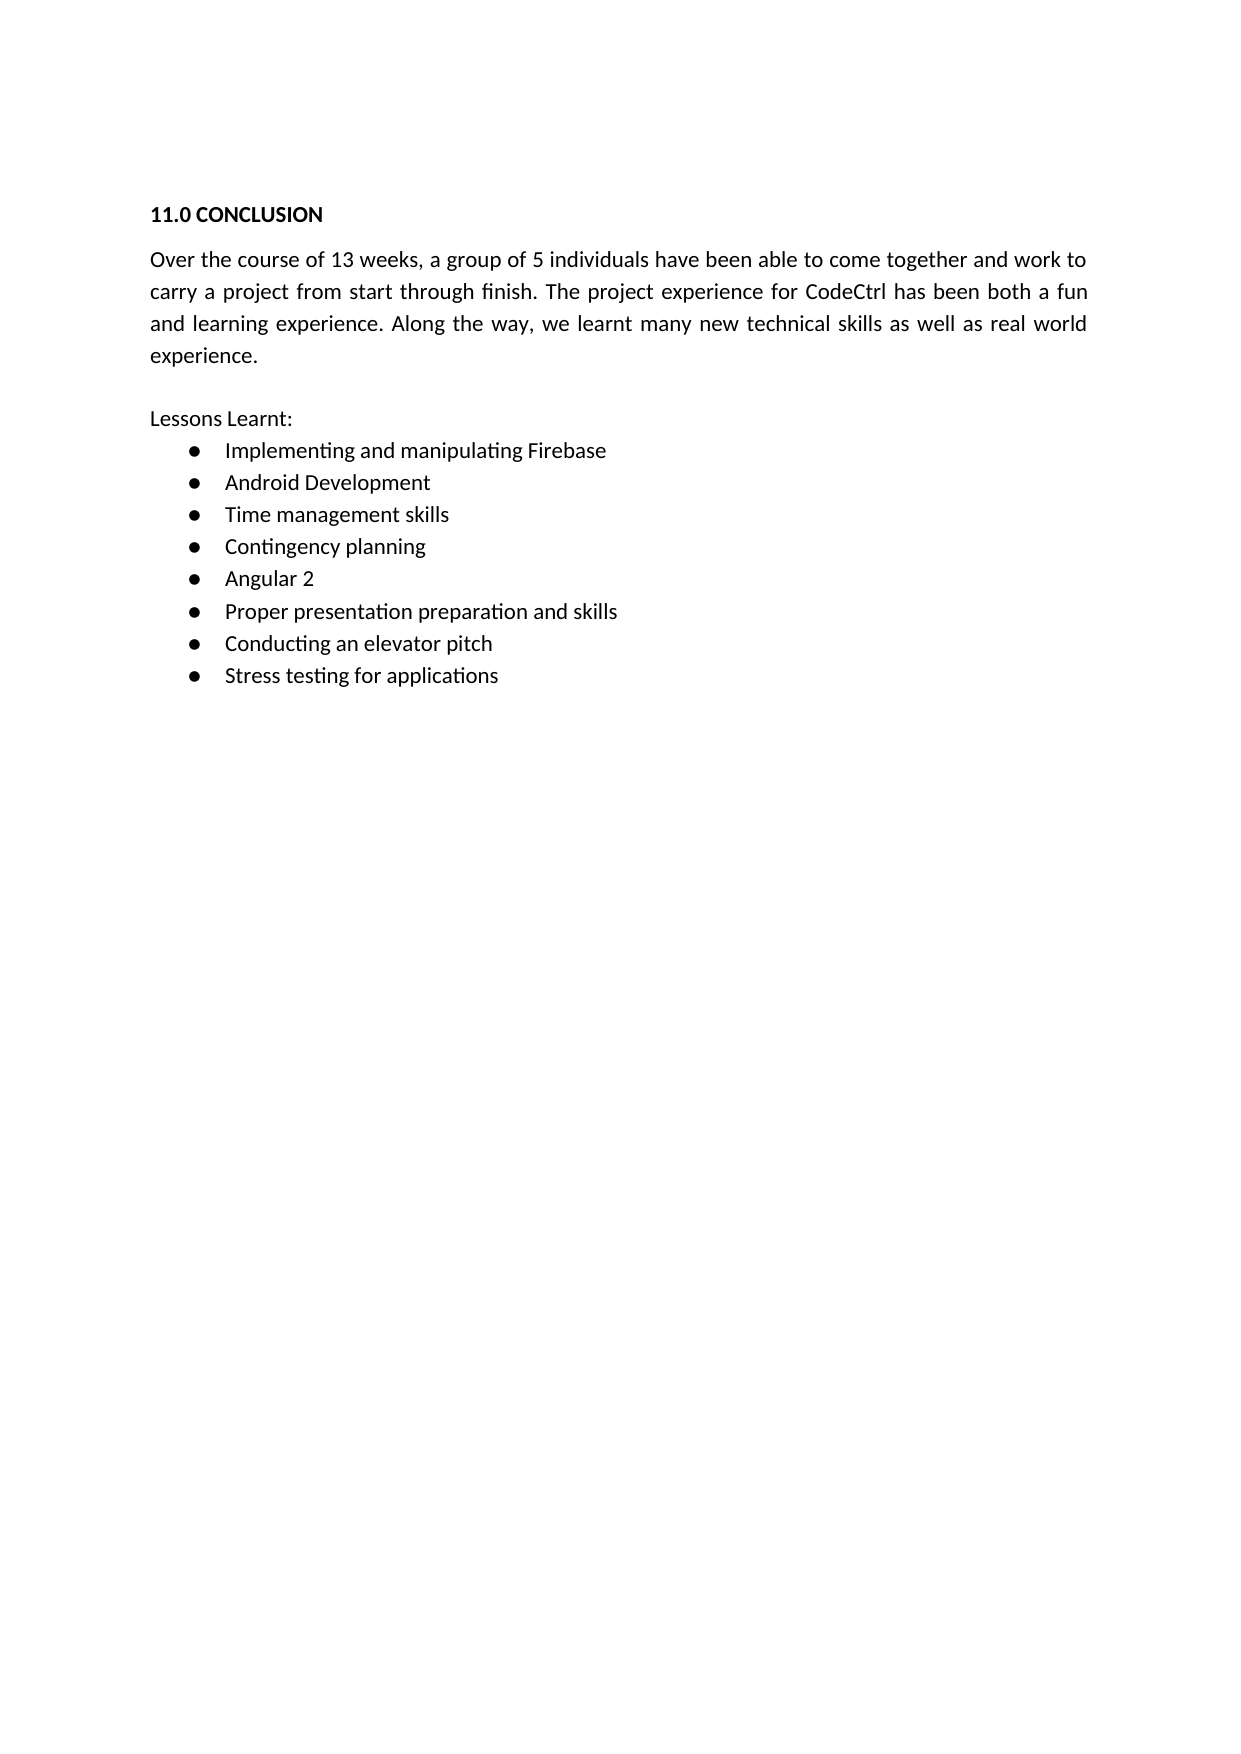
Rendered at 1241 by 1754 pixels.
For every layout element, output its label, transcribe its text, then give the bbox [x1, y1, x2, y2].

list Proper presentation preparation and skills [187, 597, 1090, 625]
subtitle 11.0 CONCLUSION [150, 200, 1090, 228]
text Lessons Learnt: [150, 404, 1090, 432]
list Stress testing for applications [187, 661, 1090, 689]
list Implementing and manipulating Firebase [187, 436, 1090, 464]
list Time management skills [187, 500, 1090, 528]
list Angular 2 [187, 564, 1090, 593]
list Conducting an elevator pitch [187, 629, 1090, 657]
list Android Development [187, 468, 1090, 496]
list Contingency planning [187, 532, 1090, 560]
text Over the course of 13 weeks, a group of 5 individuals have been able to come together and work to carry a project from start through finish. The project experience for CodeCtrl has been both a fun and learning experience. Along the way, we learnt many new technical skills as well as real world experience. [150, 245, 1090, 369]
